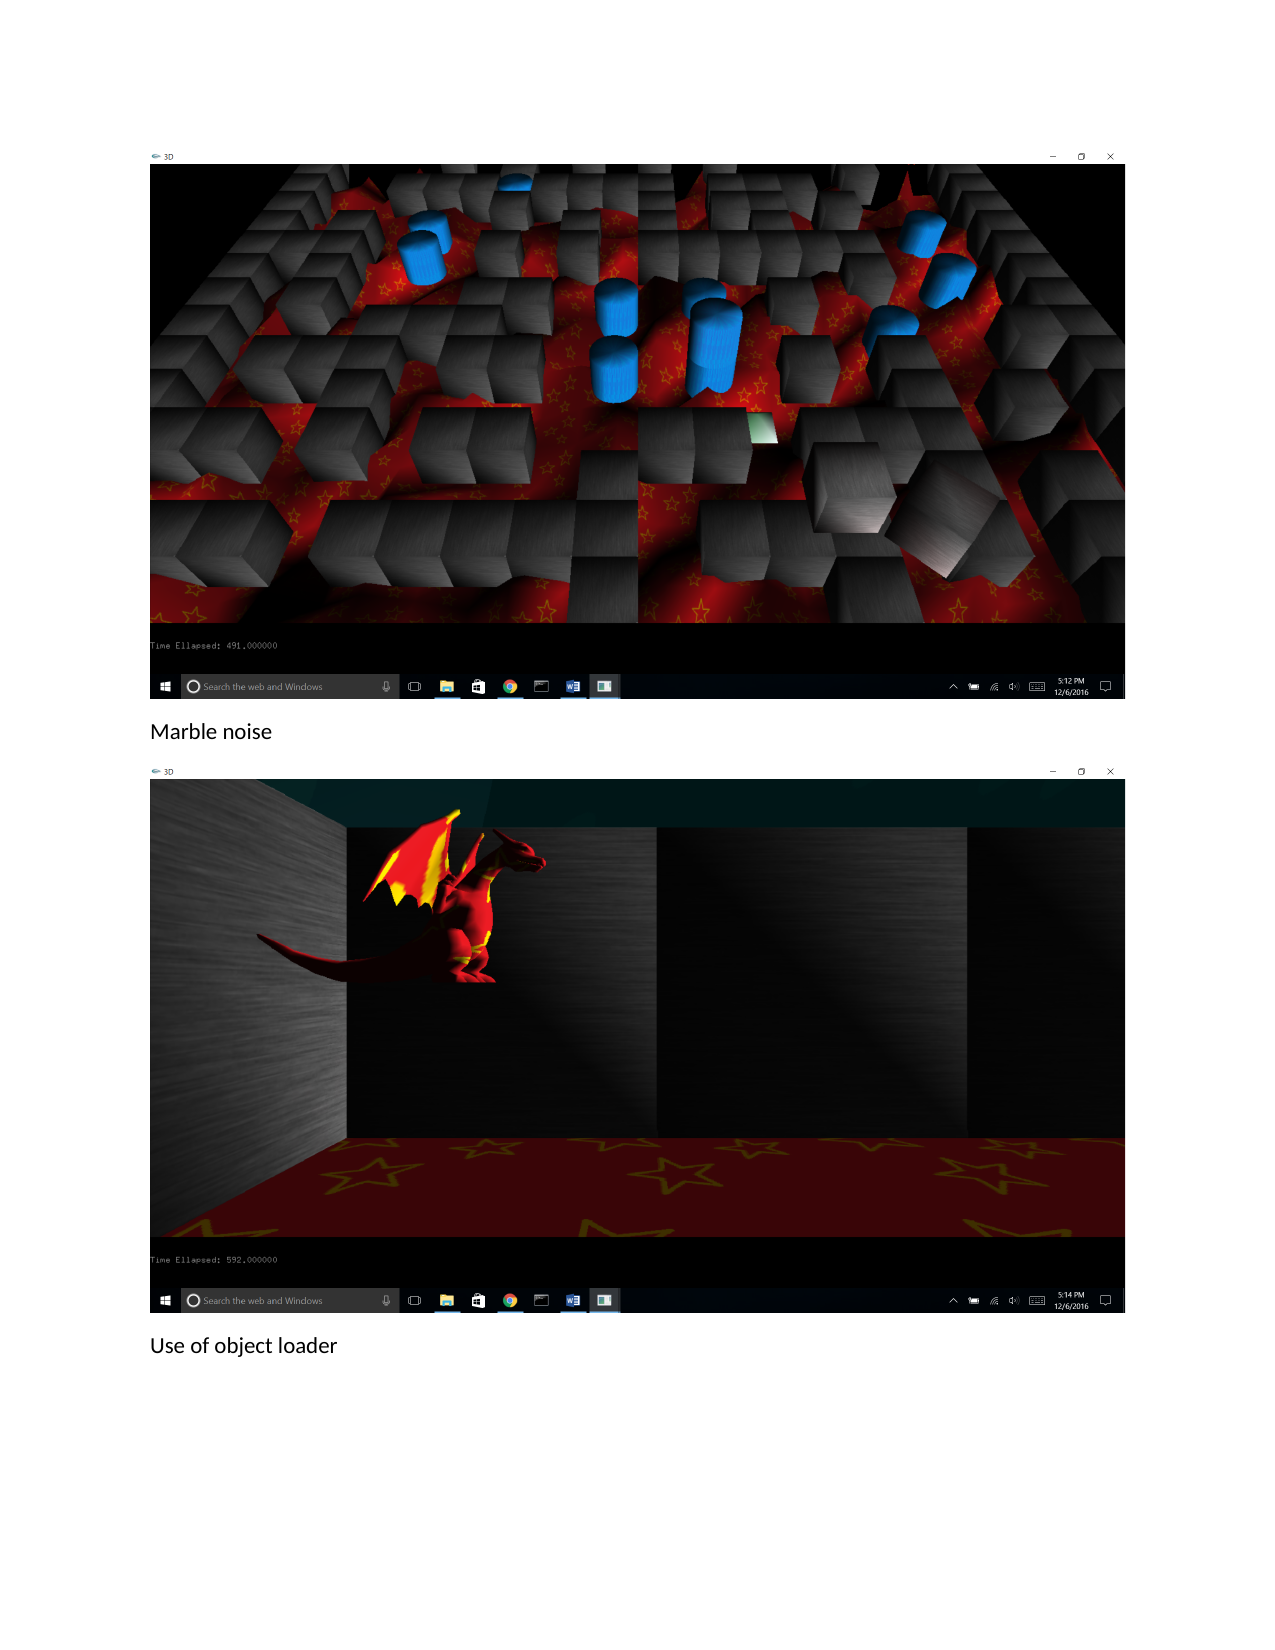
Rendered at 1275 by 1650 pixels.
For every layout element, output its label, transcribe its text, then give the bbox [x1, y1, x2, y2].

picture [150, 764, 1125, 1313]
text Use of object loader [150, 1331, 1125, 1359]
text Marble noise [150, 717, 1125, 745]
picture [150, 150, 1125, 699]
